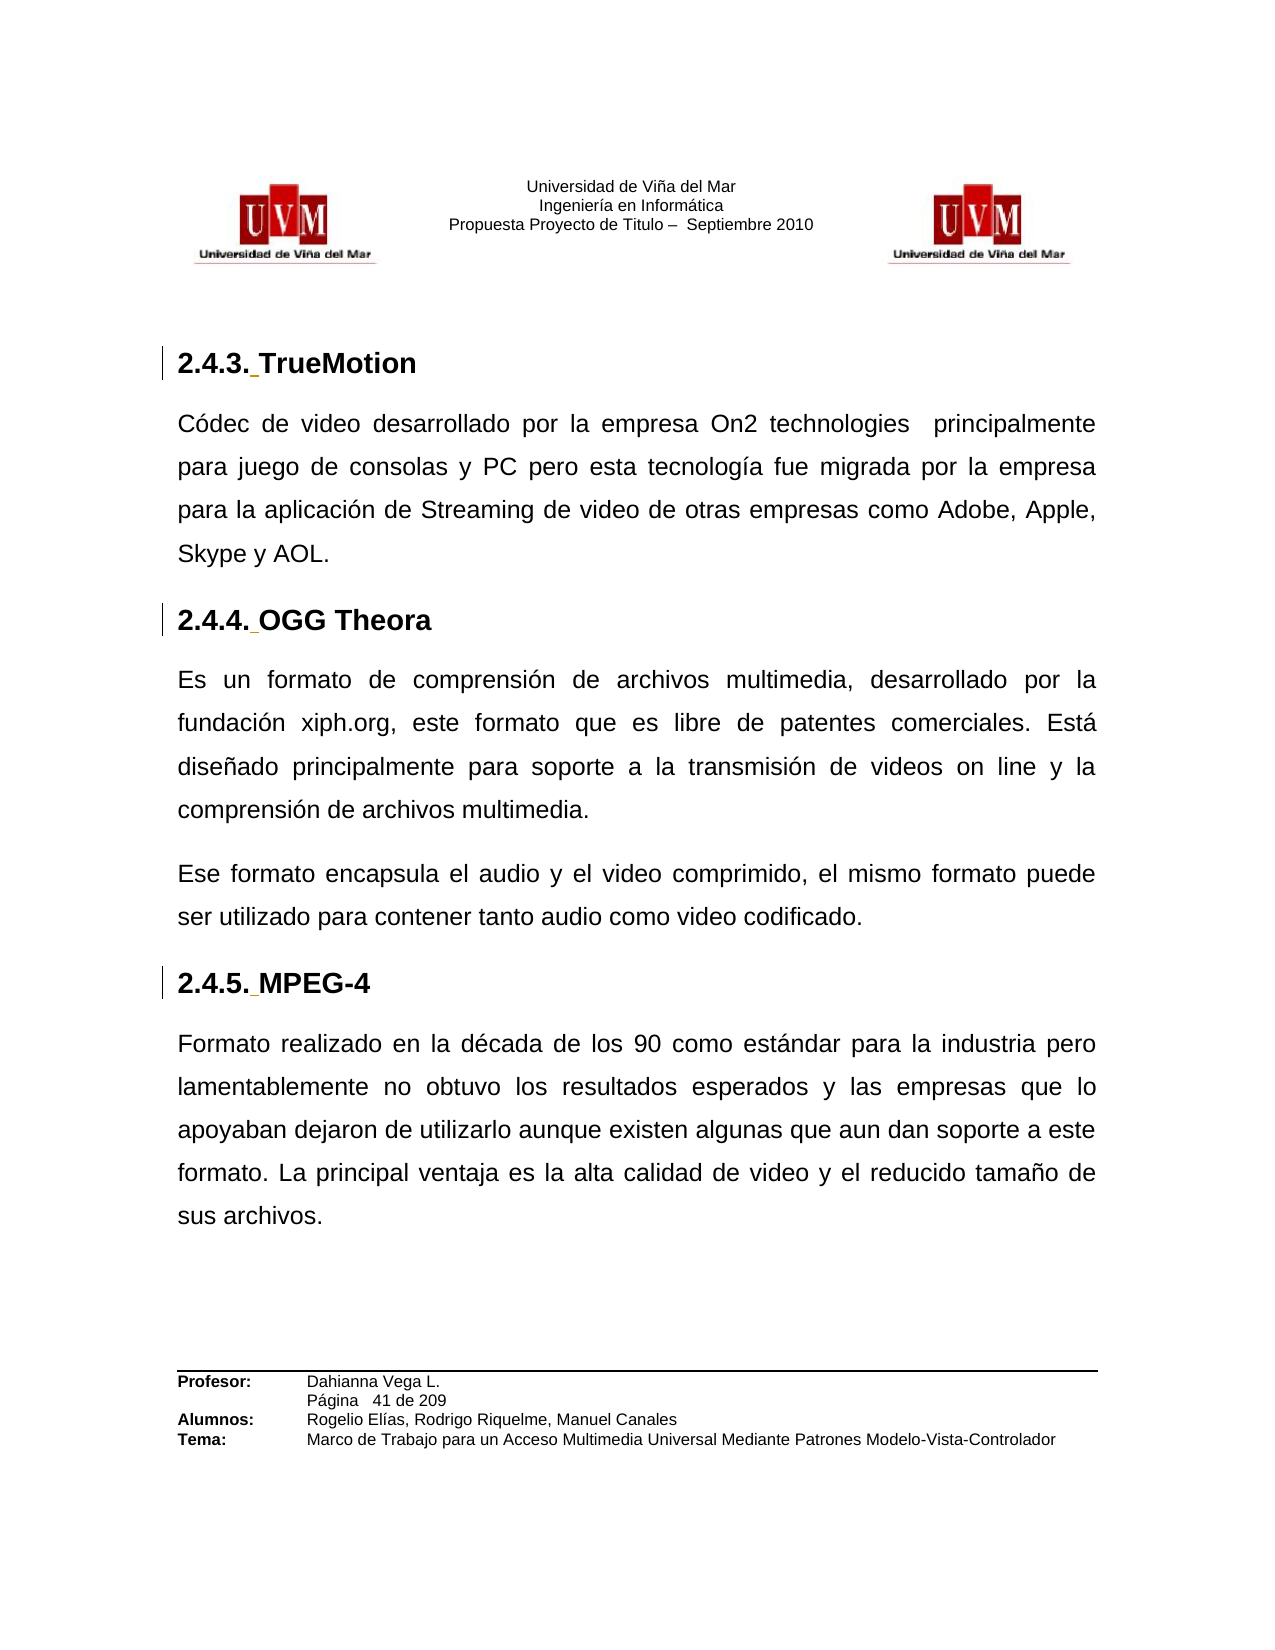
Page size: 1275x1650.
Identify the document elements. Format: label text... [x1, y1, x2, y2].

picture [871, 176, 1084, 267]
text Ese formato encapsula el audio y el video comprimido, el mismo formato puede ser utilizado para contener tanto audio como video codificado. [177, 859, 1098, 931]
picture [177, 176, 390, 267]
text Códec de video desarrollado por la empresa On2 technologies principalmente para juego de consolas y PC pero esta tecnología fue migrada por la empresa para la aplicación de Streaming de video de otras empresas como Adobe, Apple, Skype y AOL. [177, 409, 1098, 567]
subtitle 2.4.3.TrueMotion [177, 346, 1098, 380]
text Es un formato de comprensión de archivos multimedia, desarrollado por la fundación xiph.org, este formato que es libre de patentes comerciales. Está diseñado principalmente para soporte a la transmisión de videos on line y la comprensión de archivos multimedia. [177, 665, 1098, 823]
subtitle 2.4.5.MPEG-4 [177, 966, 1098, 999]
text Formato realizado en la década de los 90 como estándar para la industria pero lamentablemente no obtuvo los resultados esperados y las empresas que lo apoyaban dejaron de utilizarlo aunque existen algunas que aun dan soporte a este formato. La principal ventaja es la alta calidad de video y el reducido tamaño de sus archivos. [177, 1028, 1098, 1230]
subtitle 2.4.4.OGG Theora [177, 602, 1098, 636]
